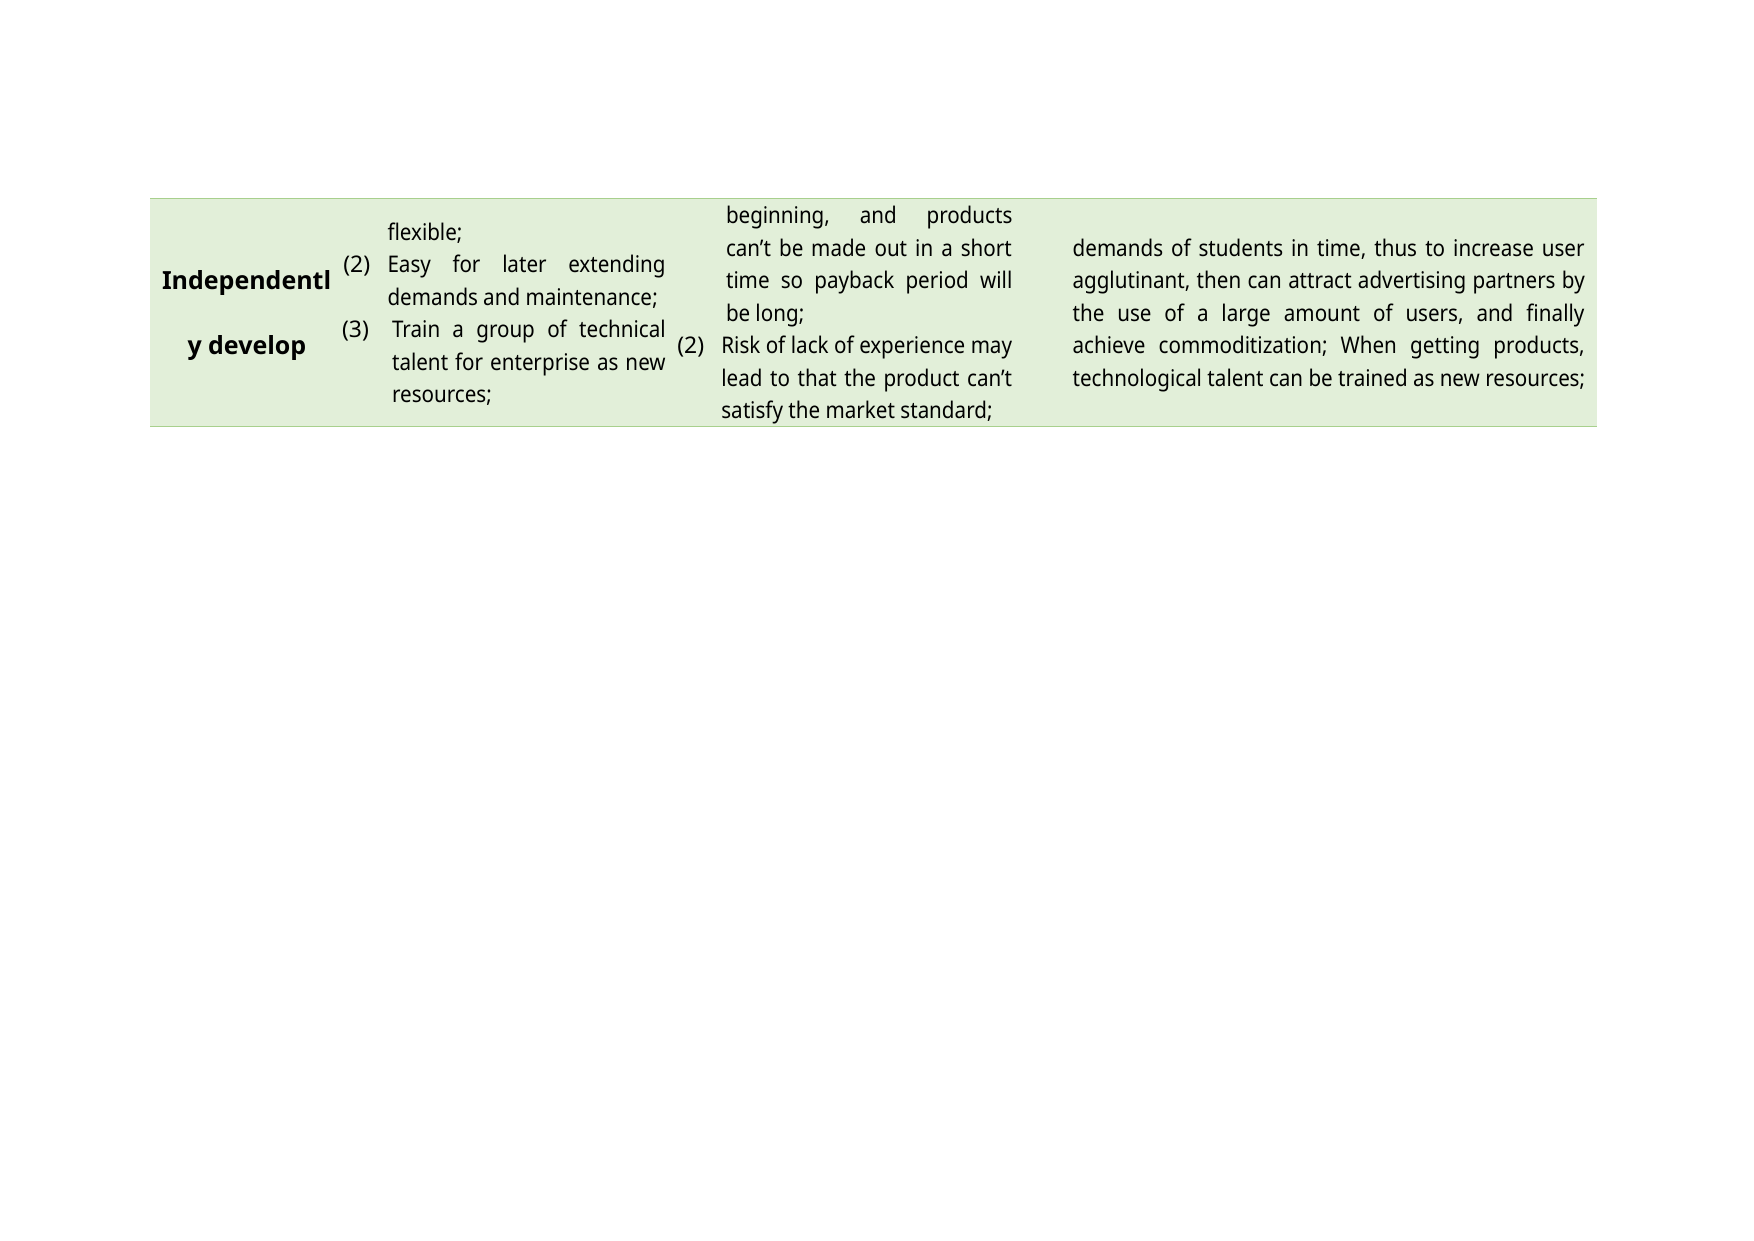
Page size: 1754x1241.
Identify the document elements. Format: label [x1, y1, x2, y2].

table_cell [677, 199, 1024, 426]
table_cell [343, 199, 677, 426]
table_cell [1024, 199, 1597, 426]
table_cell [150, 199, 343, 426]
